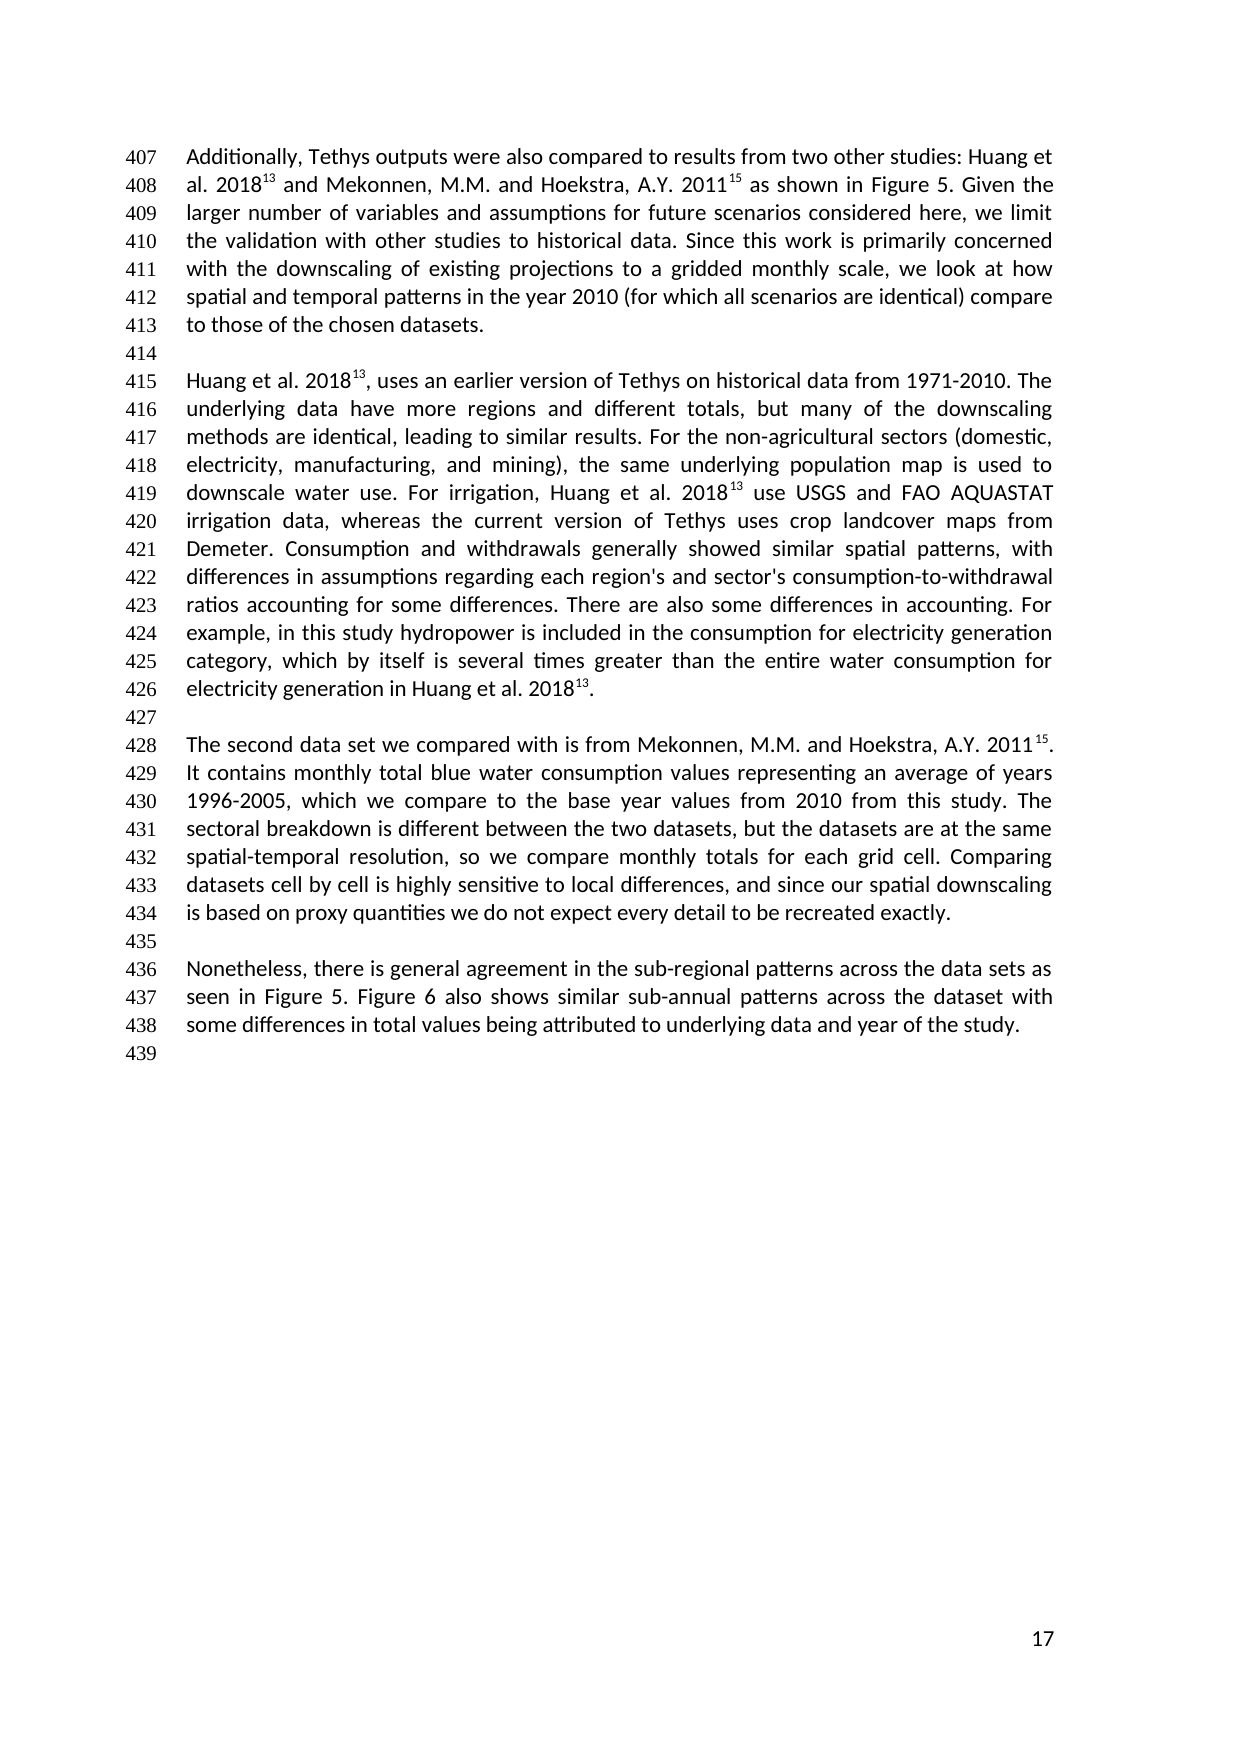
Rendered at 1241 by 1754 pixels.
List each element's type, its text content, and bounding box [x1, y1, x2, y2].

text The second data set we compared with is from Mekonnen, M.M. and Hoekstra, A.Y. 201115. It contains monthly total blue water consumption values representing an average of years 1996-2005, which we compare to the base year values from 2010 from this study. The sectoral breakdown is different between the two datasets, but the datasets are at the same spatial-temporal resolution, so we compare monthly totals for each grid cell. Comparing datasets cell by cell is highly sensitive to local differences, and since our spatial downscaling is based on proxy quantities we do not expect every detail to be recreated exactly. [186, 730, 1054, 926]
text Additionally, Tethys outputs were also compared to results from two other studies: Huang et al. 201813 and Mekonnen, M.M. and Hoekstra, A.Y. 201115 as shown in Figure 5. Given the larger number of variables and assumptions for future scenarios considered here, we limit the validation with other studies to historical data. Since this work is primarily concerned with the downscaling of existing projections to a gridded monthly scale, we look at how spatial and temporal patterns in the year 2010 (for which all scenarios are identical) compare to those of the chosen datasets. [186, 142, 1054, 338]
text Nonetheless, there is general agreement in the sub-regional patterns across the data sets as seen in Figure 5. Figure 6 also shows similar sub-annual patterns across the dataset with some differences in total values being attributed to underlying data and year of the study. [186, 954, 1054, 1038]
text Huang et al. 201813, uses an earlier version of Tethys on historical data from 1971-2010. The underlying data have more regions and different totals, but many of the downscaling methods are identical, leading to similar results. For the non-agricultural sectors (domestic, electricity, manufacturing, and mining), the same underlying population map is used to downscale water use. For irrigation, Huang et al. 201813 use USGS and FAO AQUASTAT irrigation data, whereas the current version of Tethys uses crop landcover maps from Demeter. Consumption and withdrawals generally showed similar spatial patterns, with differences in assumptions regarding each region's and sector's consumption-to-withdrawal ratios accounting for some differences. There are also some differences in accounting. For example, in this study hydropower is included in the consumption for electricity generation category, which by itself is several times greater than the entire water consumption for electricity generation in Huang et al. 201813. [186, 366, 1054, 702]
